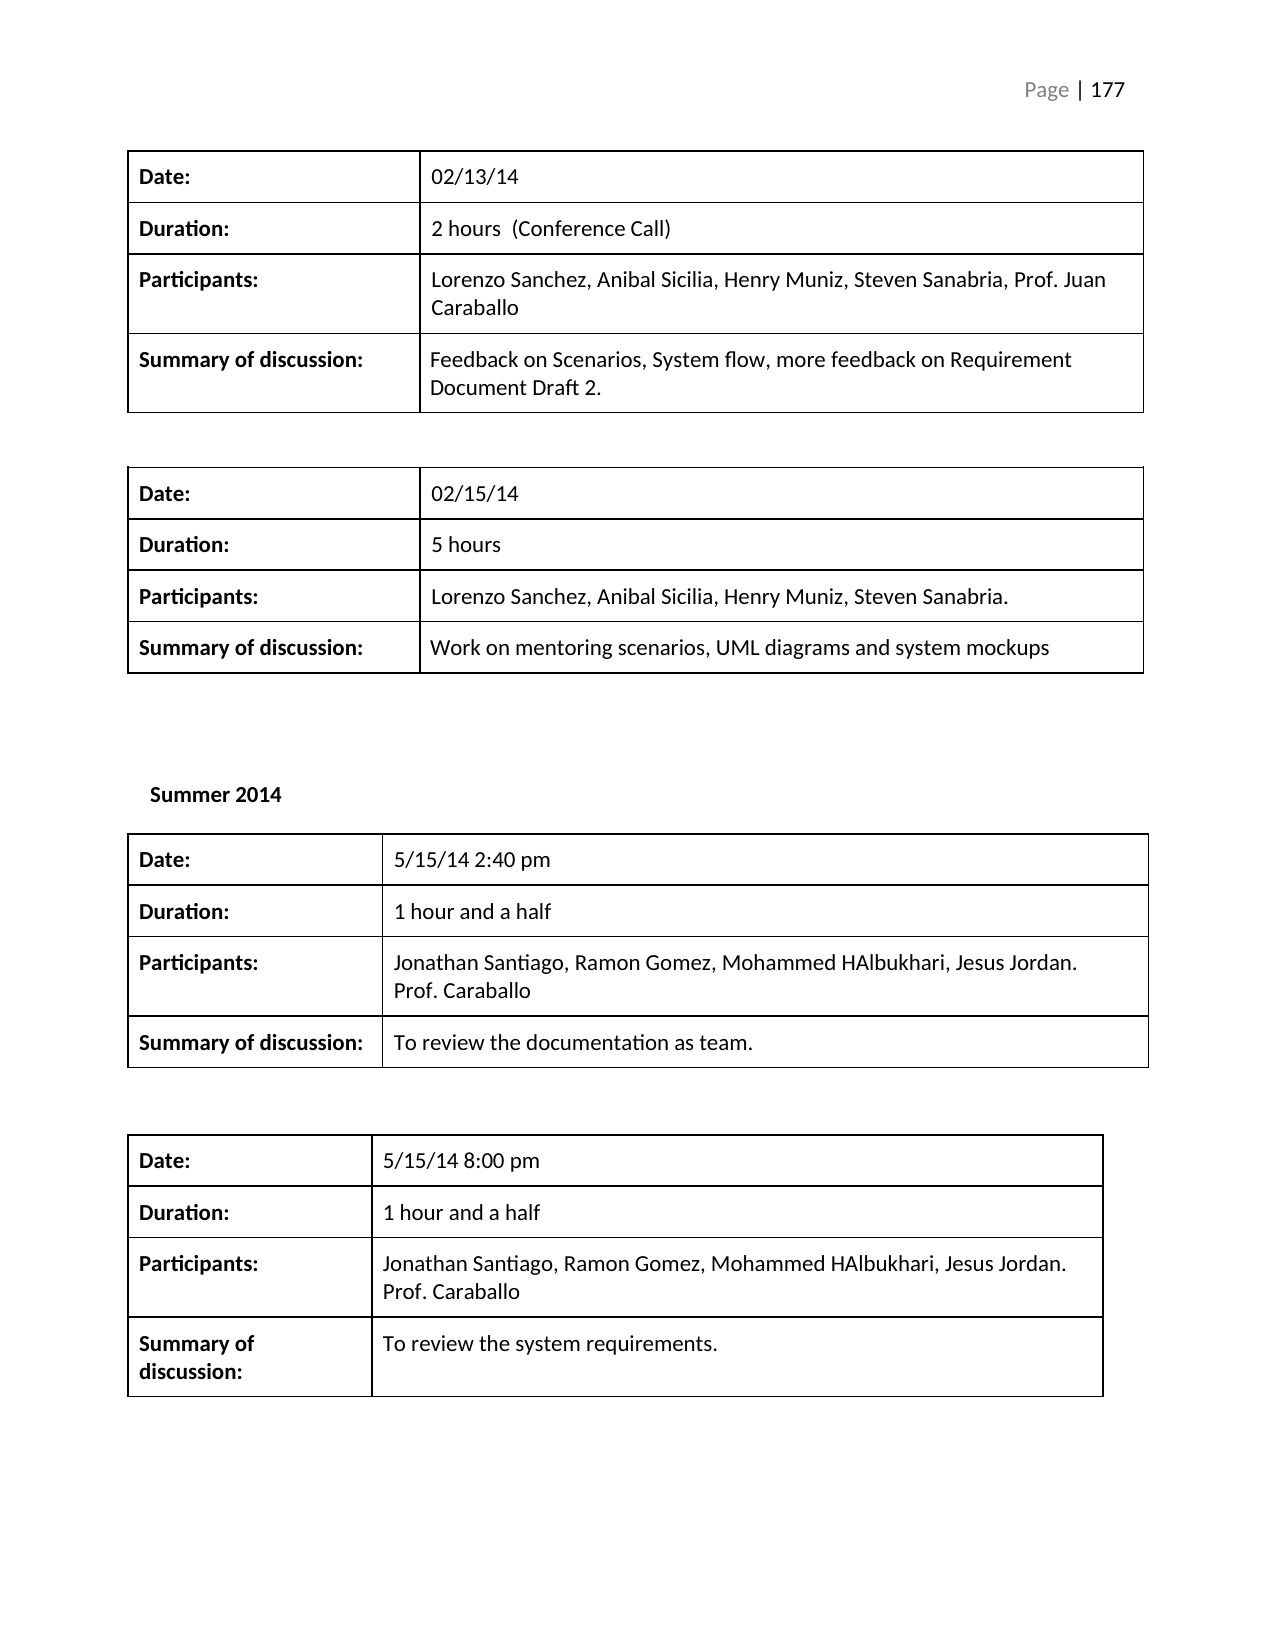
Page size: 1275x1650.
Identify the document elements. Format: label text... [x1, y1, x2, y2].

table_header 5/15/14 2:40 pm [383, 835, 1148, 884]
table_cell Feedback on Scenarios, System flow, more feedback on Requirement Document Draft 2. [421, 334, 1143, 412]
table_cell Participants: [129, 1238, 371, 1316]
table_cell Lorenzo Sanchez, Anibal Sicilia, Henry Muniz, Steven Sanabria. [421, 571, 1143, 621]
text Summer 2014 [150, 780, 1125, 808]
table_header Date: [129, 835, 382, 884]
table_cell Duration: [129, 520, 419, 569]
table_header Date: [129, 152, 419, 201]
table_cell To review the system requirements. [373, 1318, 1102, 1396]
table_cell To review the documentation as team. [383, 1017, 1148, 1067]
table_cell 5 hours [421, 520, 1143, 569]
table_cell Summary of discussion: [129, 1017, 382, 1067]
table_cell Summary of discussion: [129, 622, 419, 672]
table_header Date: [129, 468, 419, 518]
table_cell Summary of discussion: [129, 1318, 371, 1396]
table_cell Participants: [129, 571, 419, 621]
table_cell Jonathan Santiago, Ramon Gomez, Mohammed HAlbukhari, Jesus Jordan. Prof. Caraballo [383, 937, 1148, 1015]
table_cell 1 hour and a half [383, 886, 1148, 936]
table_cell Work on mentoring scenarios, UML diagrams and system mockups [421, 622, 1143, 672]
table_cell Duration: [129, 203, 419, 253]
table_cell Jonathan Santiago, Ramon Gomez, Mohammed HAlbukhari, Jesus Jordan. Prof. Caraballo [373, 1238, 1102, 1316]
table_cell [421, 255, 1143, 332]
table_header 5/15/14 8:00 pm [373, 1136, 1102, 1185]
table_cell Participants: [129, 937, 382, 1015]
table_cell 1 hour and a half [373, 1187, 1102, 1237]
table_cell Summary of discussion: [129, 334, 419, 412]
table_cell Duration: [129, 886, 382, 936]
table_cell 2 hours (Conference Call) [421, 203, 1143, 253]
table_cell Duration: [129, 1187, 371, 1237]
table_header 02/13/14 [421, 152, 1143, 201]
table_header Date: [129, 1136, 371, 1185]
table_cell Participants: [129, 255, 419, 332]
table_header 02/15/14 [421, 468, 1143, 518]
